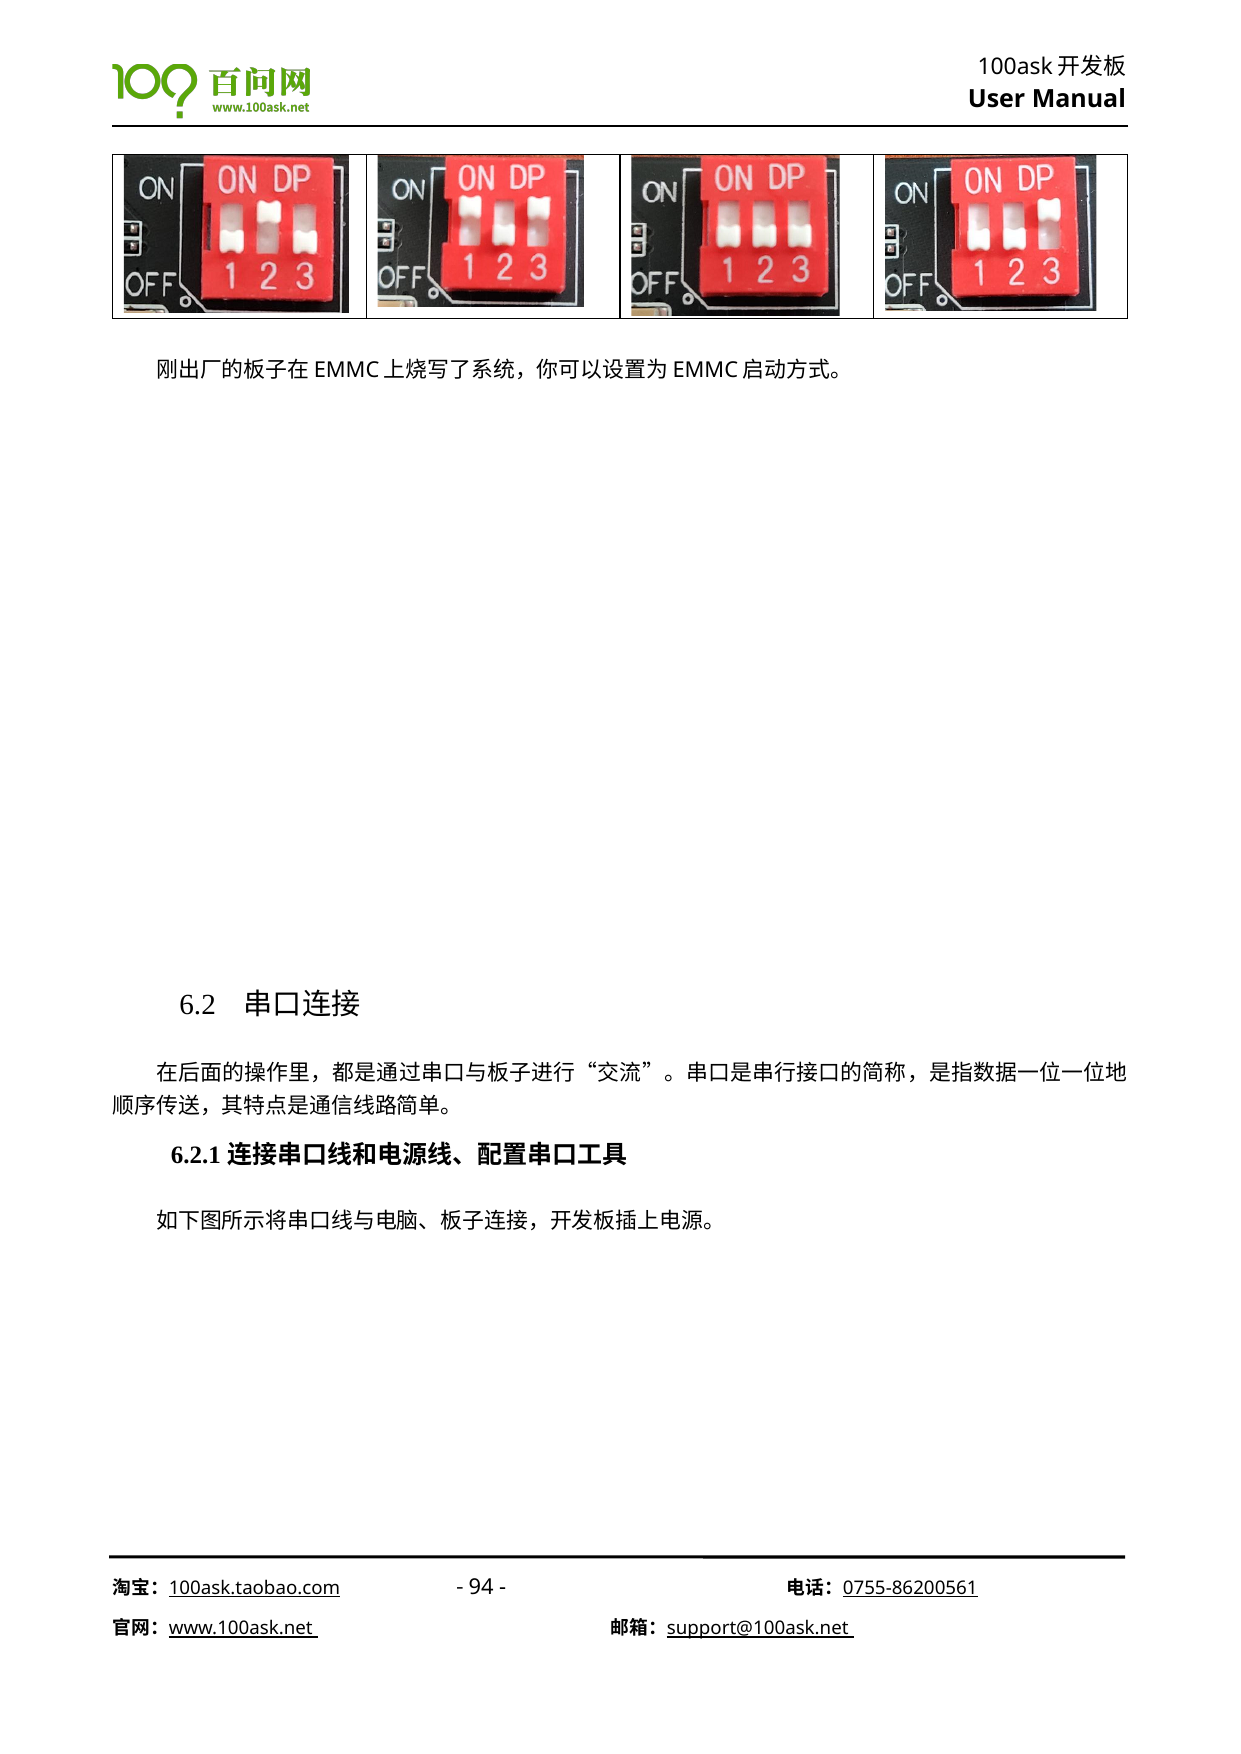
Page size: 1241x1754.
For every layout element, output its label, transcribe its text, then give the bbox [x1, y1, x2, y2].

subtitle 6.2.1 连接串口线和电源线、配置串口工具 [112, 1120, 1128, 1185]
table_cell [874, 155, 1127, 318]
picture [377, 155, 584, 307]
table_cell [367, 155, 619, 318]
picture [885, 155, 1097, 311]
subtitle 6.2 串口连接 [112, 969, 1128, 1034]
text 如下图所示将串口线与电脑、板子连接，开发板插上电源。 [112, 1203, 1128, 1236]
table_cell [113, 155, 366, 318]
picture [123, 155, 349, 313]
picture [631, 155, 840, 316]
text 在后面的操作里，都是通过串口与板子进行“交流”。串口是串行接口的简称，是指数据一位一位地顺序传送，其特点是通信线路简单。 [112, 1055, 1128, 1120]
picture [112, 64, 310, 124]
table_cell [621, 155, 873, 318]
text 刚出厂的板子在EMMC上烧写了系统，你可以设置为EMMC启动方式。 [112, 351, 1128, 384]
